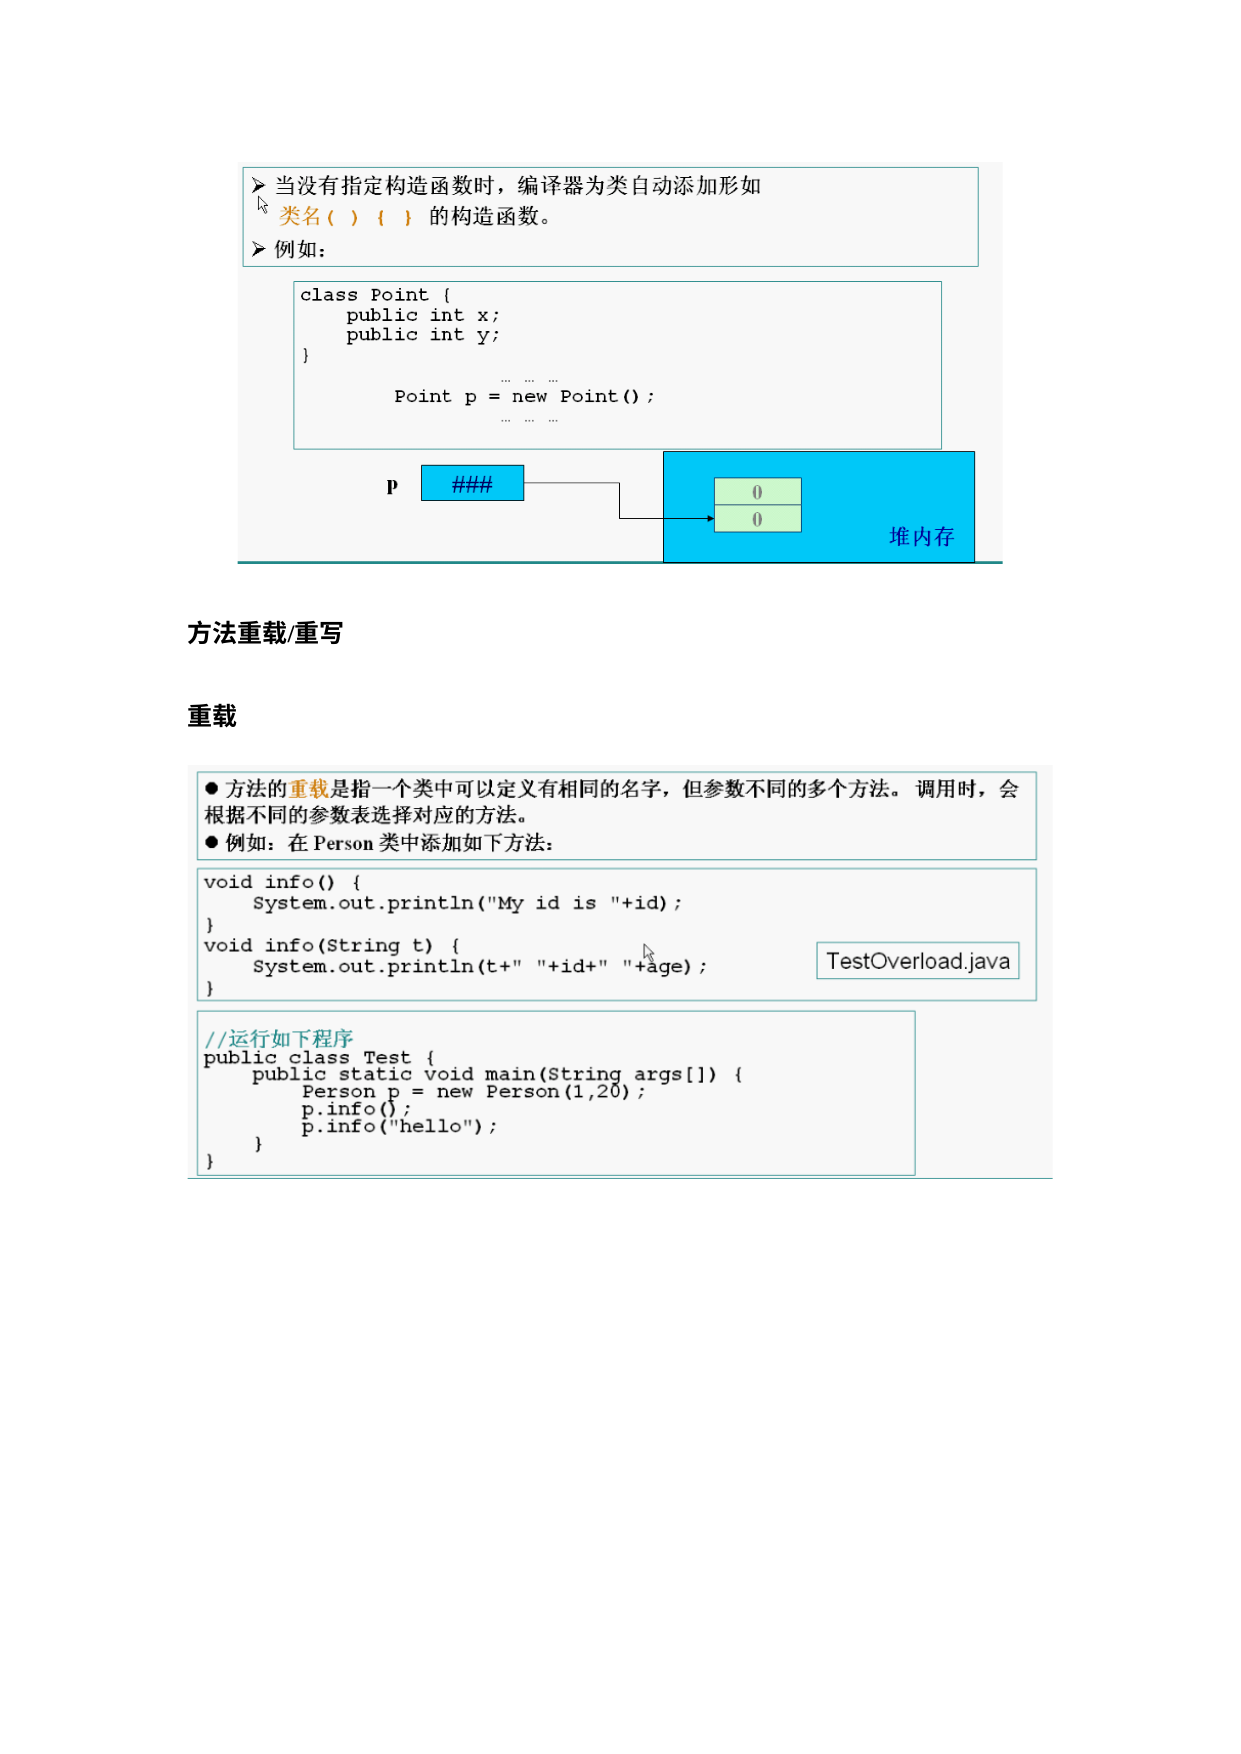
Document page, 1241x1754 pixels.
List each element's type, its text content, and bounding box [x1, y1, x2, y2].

subtitle 方法重载/重写 [187, 599, 1053, 664]
subtitle 重载 [187, 682, 1053, 747]
picture [237, 162, 1003, 564]
picture [187, 765, 1053, 1179]
